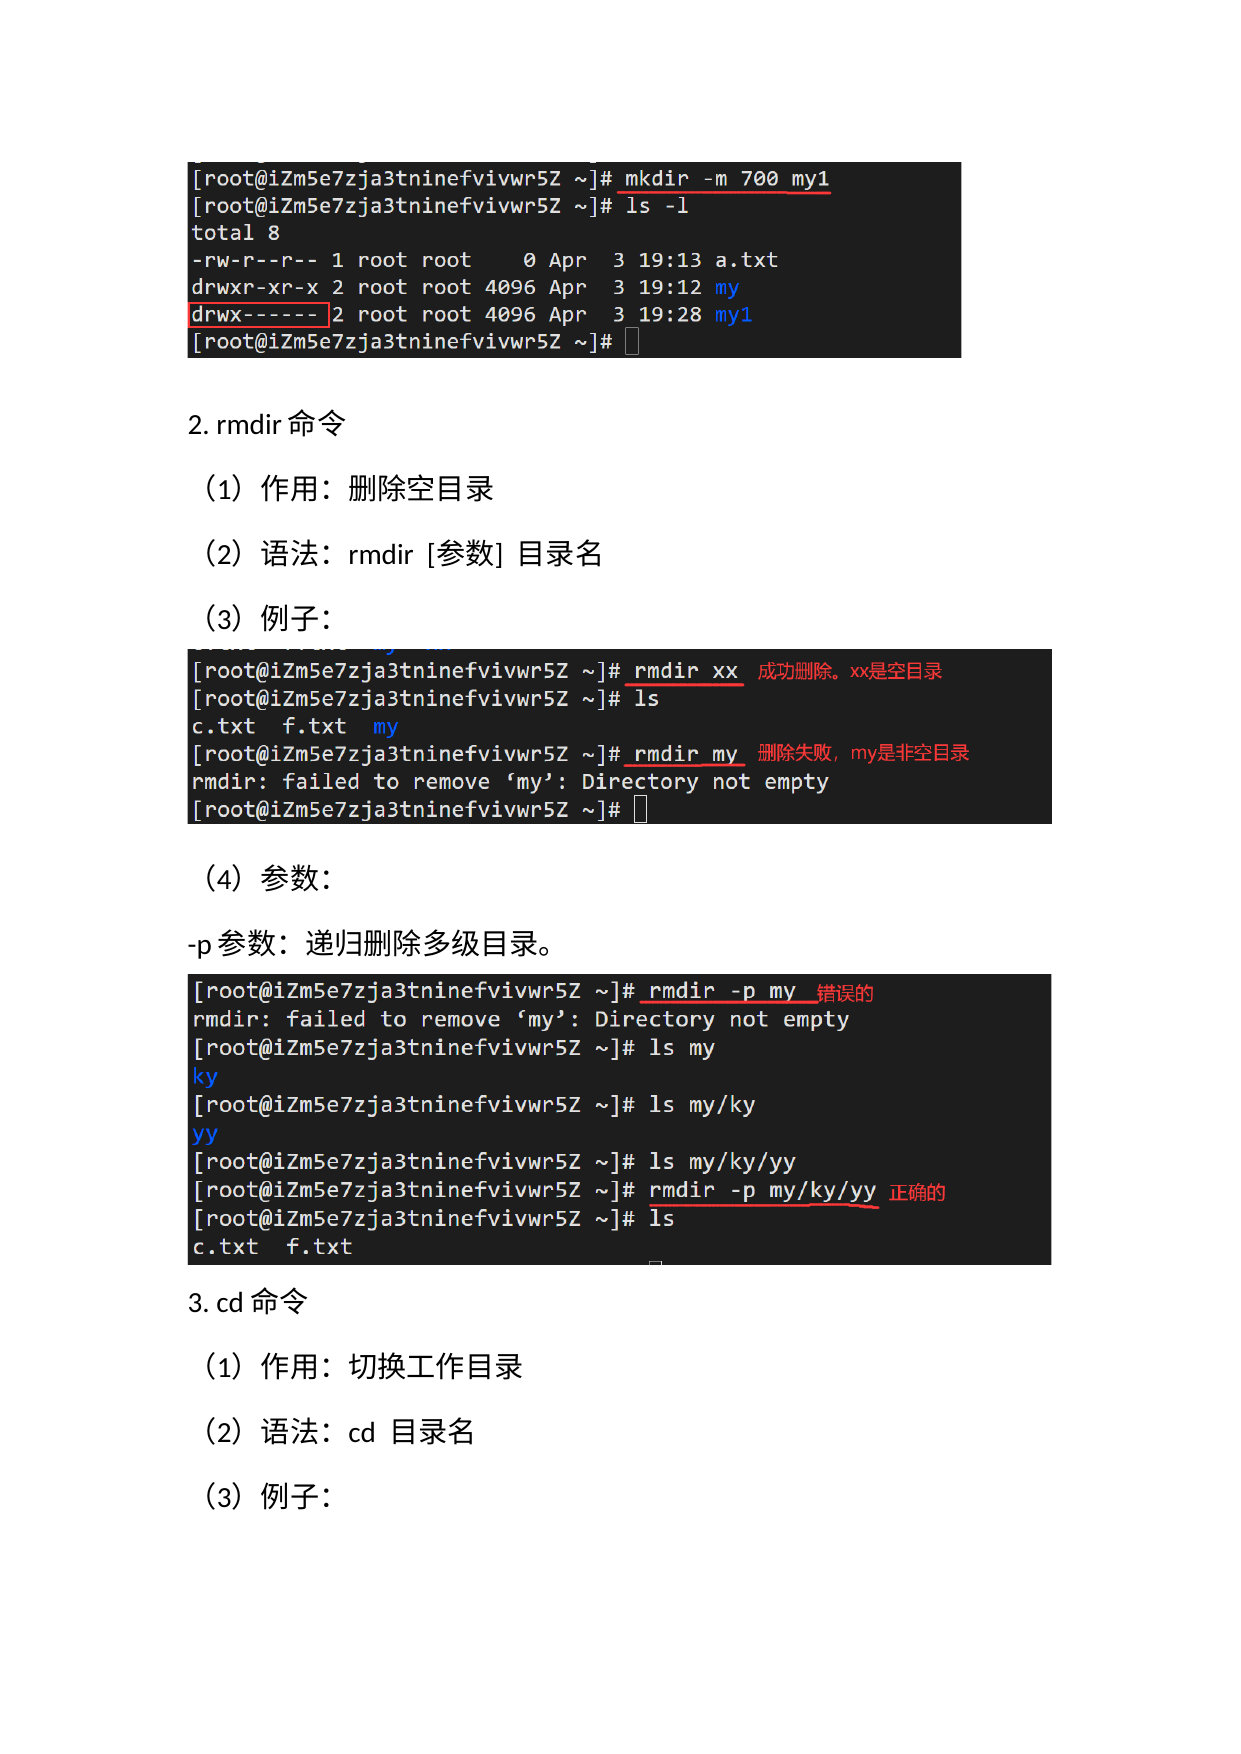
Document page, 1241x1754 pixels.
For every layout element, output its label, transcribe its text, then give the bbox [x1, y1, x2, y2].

text （2）语法：cd 目录名 [187, 1397, 1053, 1462]
picture [187, 649, 1052, 824]
text （4）参数： [187, 844, 1053, 909]
text （2）语法：rmdir [参数] 目录名 [187, 519, 1053, 584]
text （3）例子： [187, 1462, 1053, 1527]
text （1）作用：删除空目录 [187, 454, 1053, 519]
text 2. rmdir命令 [187, 389, 1053, 454]
text 3. cd命令 [187, 1267, 1053, 1332]
text （1）作用：切换工作目录 [187, 1332, 1053, 1397]
picture [187, 162, 962, 358]
text -p参数：递归删除多级目录。 [187, 909, 1053, 974]
text （3）例子： [187, 584, 1053, 649]
picture [187, 974, 1052, 1265]
